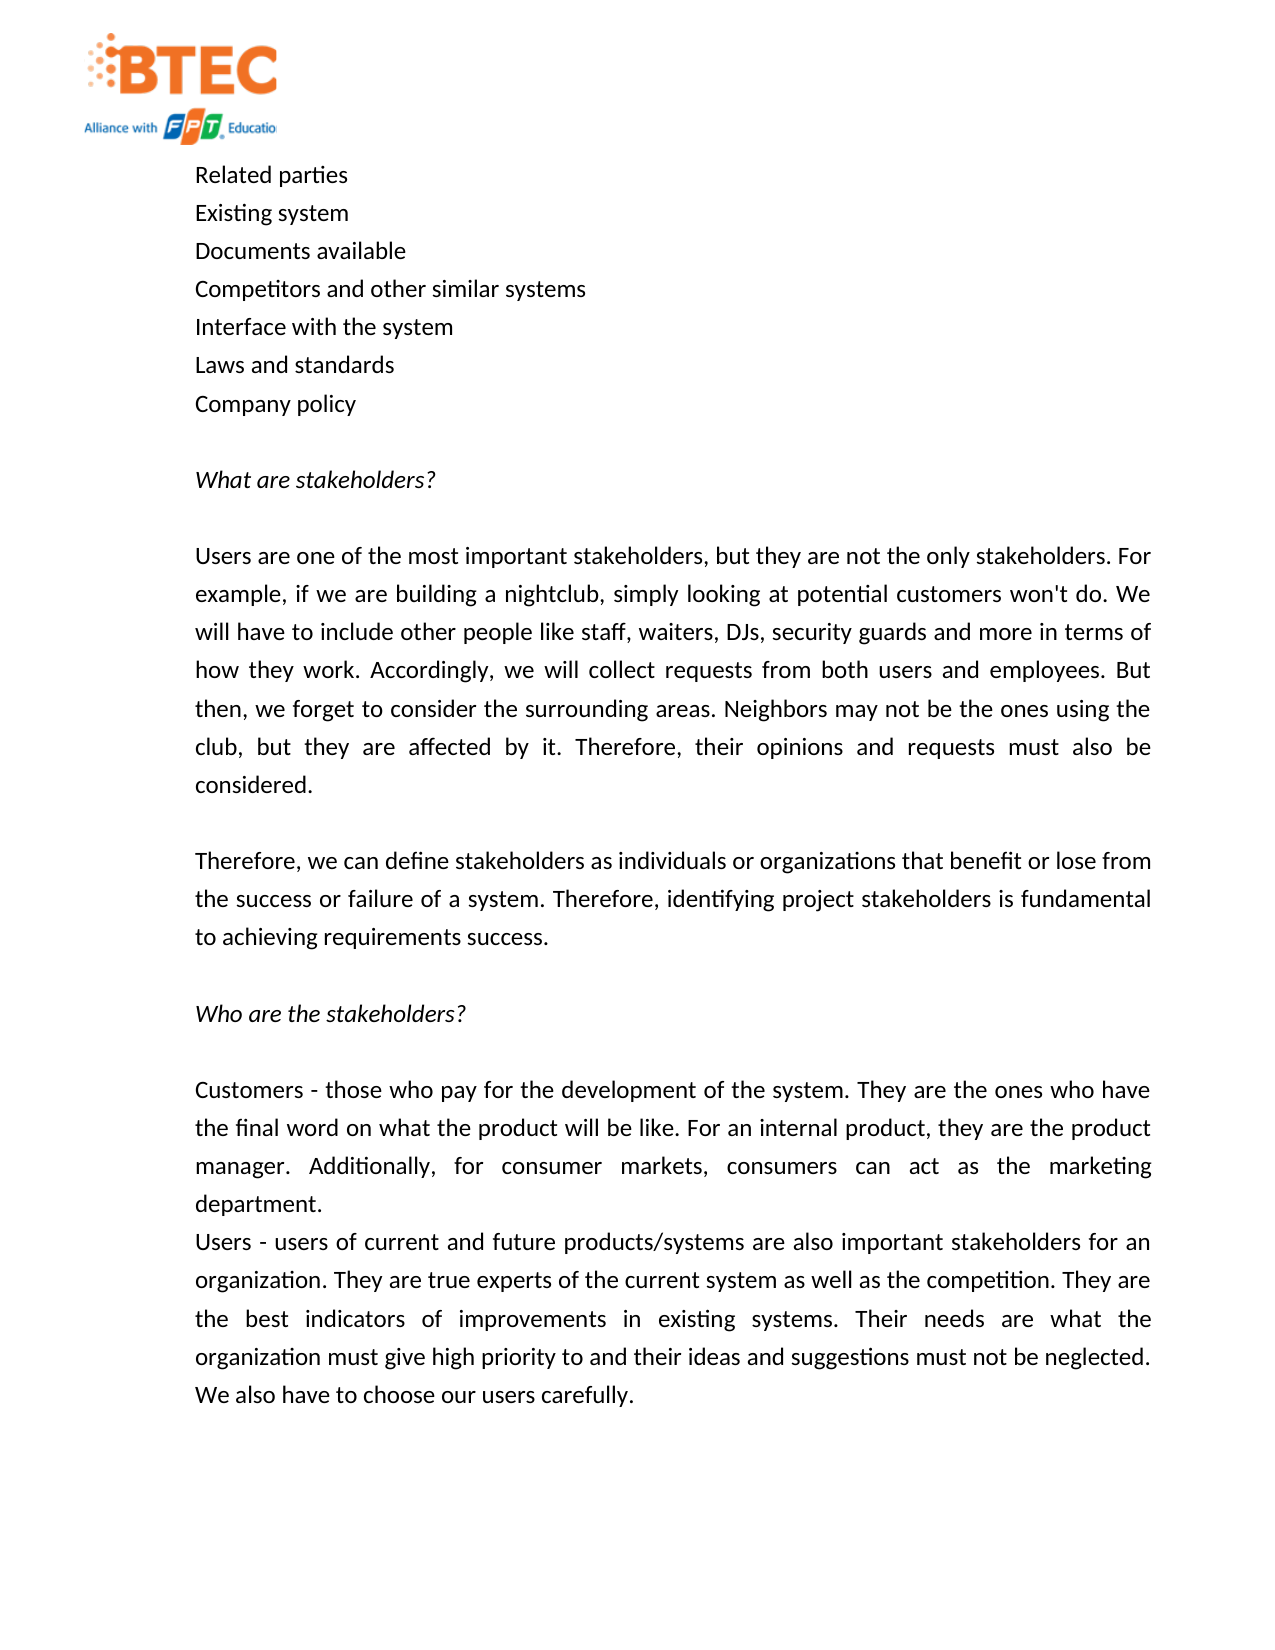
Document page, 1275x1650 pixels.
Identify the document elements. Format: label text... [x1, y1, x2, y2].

list What are stakeholders? [195, 464, 1153, 494]
list Competitors and other similar systems [195, 273, 1153, 304]
list Therefore, we can define stakeholders as individuals or organizations that benefit or lose from the success or failure of a system. Therefore, identifying project stakeholders is fundamental to achieving requirements success. [195, 845, 1153, 952]
list Laws and standards [195, 350, 1153, 380]
list Documents available [195, 235, 1153, 266]
list Existing system [195, 197, 1153, 228]
list Users - users of current and future products/systems are also important stakeholders for an organization. They are true experts of the current system as well as the competition. They are the best indicators of improvements in existing systems. Their needs are what the organization must give high priority to and their ideas and suggestions must not be neglected. We also have to choose our users carefully. [195, 1227, 1153, 1409]
list Who are the stakeholders? [195, 998, 1153, 1028]
list Related parties [195, 159, 1153, 189]
picture [84, 33, 277, 145]
list Interface with the system [195, 312, 1153, 342]
list Customers - those who pay for the development of the system. They are the ones who have the final word on what the product will be like. For an internal product, they are the product manager. Additionally, for consumer markets, consumers can act as the marketing department. [195, 1074, 1153, 1219]
list Company policy [195, 388, 1153, 418]
list Users are one of the most important stakeholders, but they are not the only stakeholders. For example, if we are building a nightclub, simply looking at potential customers won't do. We will have to include other people like staff, waiters, DJs, security guards and more in terms of how they work. Accordingly, we will collect requests from both users and employees. But then, we forget to consider the surrounding areas. Neighbors may not be the ones using the club, but they are affected by it. Therefore, their opinions and requests must also be considered. [195, 540, 1153, 799]
